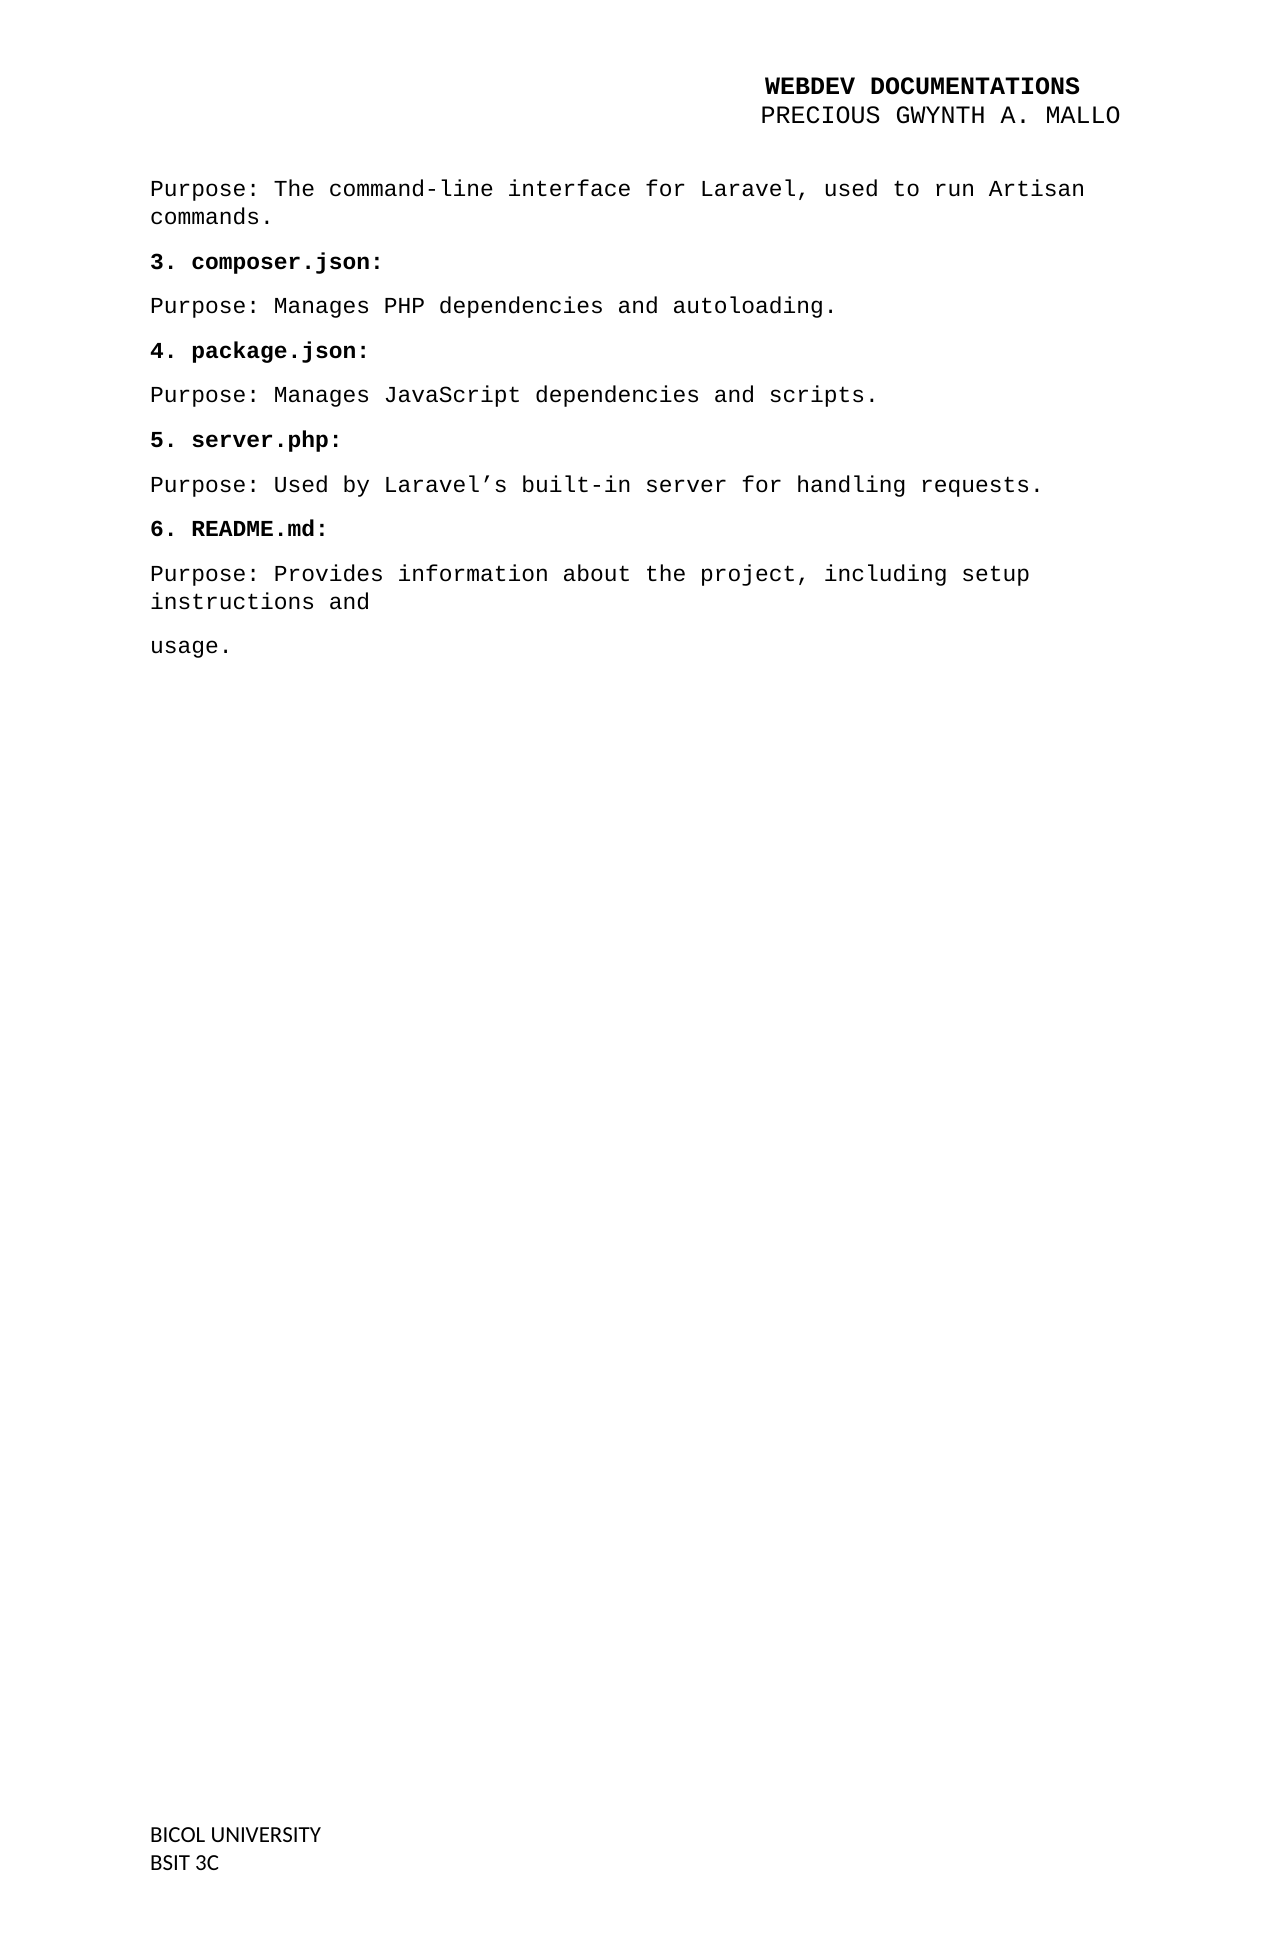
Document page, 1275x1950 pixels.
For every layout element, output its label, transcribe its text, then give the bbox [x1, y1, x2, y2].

text Purpose: The command-line interface for Laravel, used to run Artisan commands. [150, 177, 1125, 231]
text Purpose: Provides information about the project, including setup instructions and [150, 562, 1125, 616]
text Purpose: Manages JavaScript dependencies and scripts. [150, 384, 1125, 410]
text usage. [150, 634, 1125, 661]
text 5. server.php: [150, 428, 1125, 454]
text Purpose: Manages PHP dependencies and autoloading. [150, 294, 1125, 321]
text 6. README.md: [150, 517, 1125, 543]
text 3. composer.json: [150, 250, 1125, 276]
text Purpose: Used by Laravel’s built-in server for handling requests. [150, 473, 1125, 499]
text 4. package.json: [150, 339, 1125, 365]
